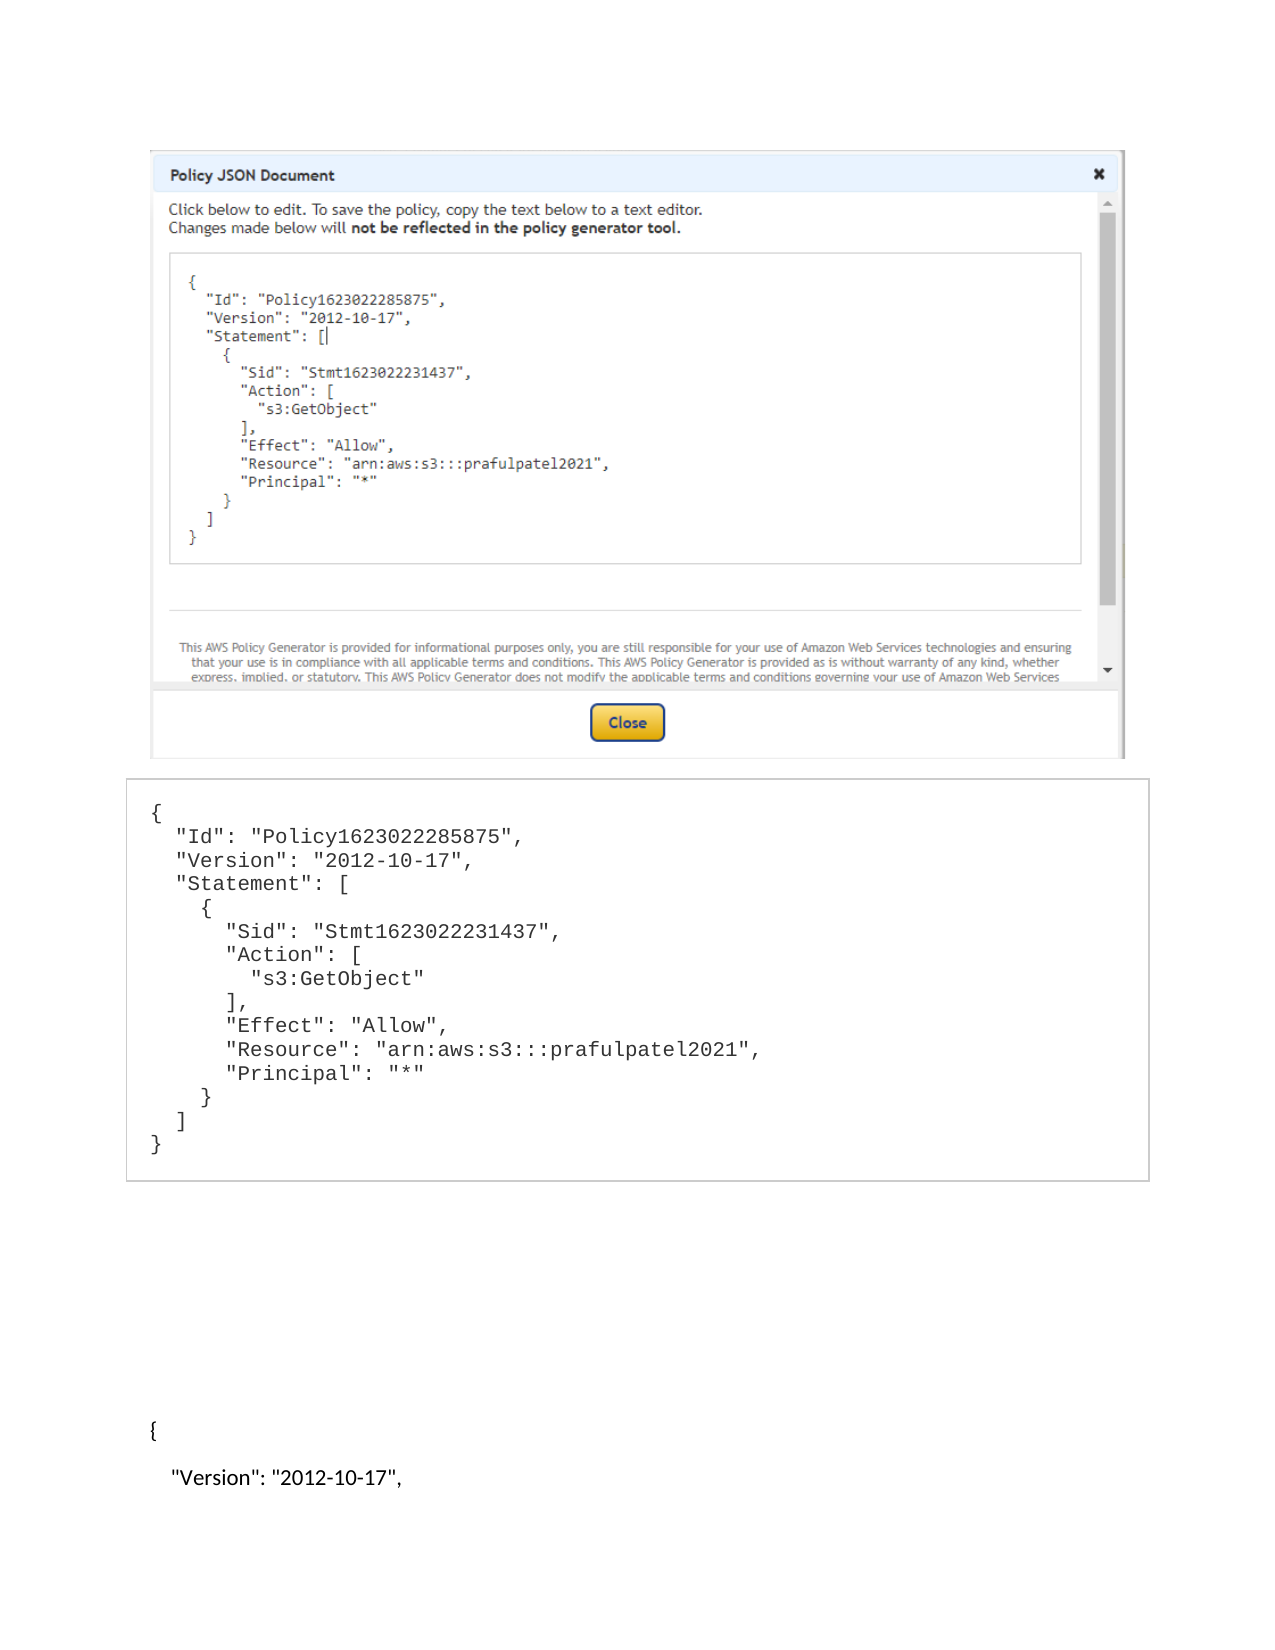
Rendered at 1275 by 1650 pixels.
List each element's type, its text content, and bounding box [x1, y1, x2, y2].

text "Effect": "Allow", [150, 1015, 1125, 1039]
text "Statement": [ [150, 873, 1125, 897]
text "s3:GetObject" [150, 968, 1125, 992]
text { [127, 780, 1148, 826]
text "Id": "Policy1623022285875", [150, 826, 1125, 850]
text } [127, 1109, 1148, 1180]
text "Principal": "*" [150, 1062, 1125, 1086]
text { [150, 1416, 1125, 1444]
text "Action": [ [150, 944, 1125, 968]
text ], [150, 992, 1125, 1015]
text "Version": "2012-10-17", [150, 850, 1125, 873]
text "Sid": "Stmt1623022231437", [150, 921, 1125, 944]
text "Resource": "arn:aws:s3:::prafulpatel2021", [150, 1039, 1125, 1062]
text "Version": "2012-10-17", [150, 1463, 1125, 1491]
text { [150, 897, 1125, 921]
picture [150, 150, 1125, 759]
text } [150, 1086, 1125, 1109]
